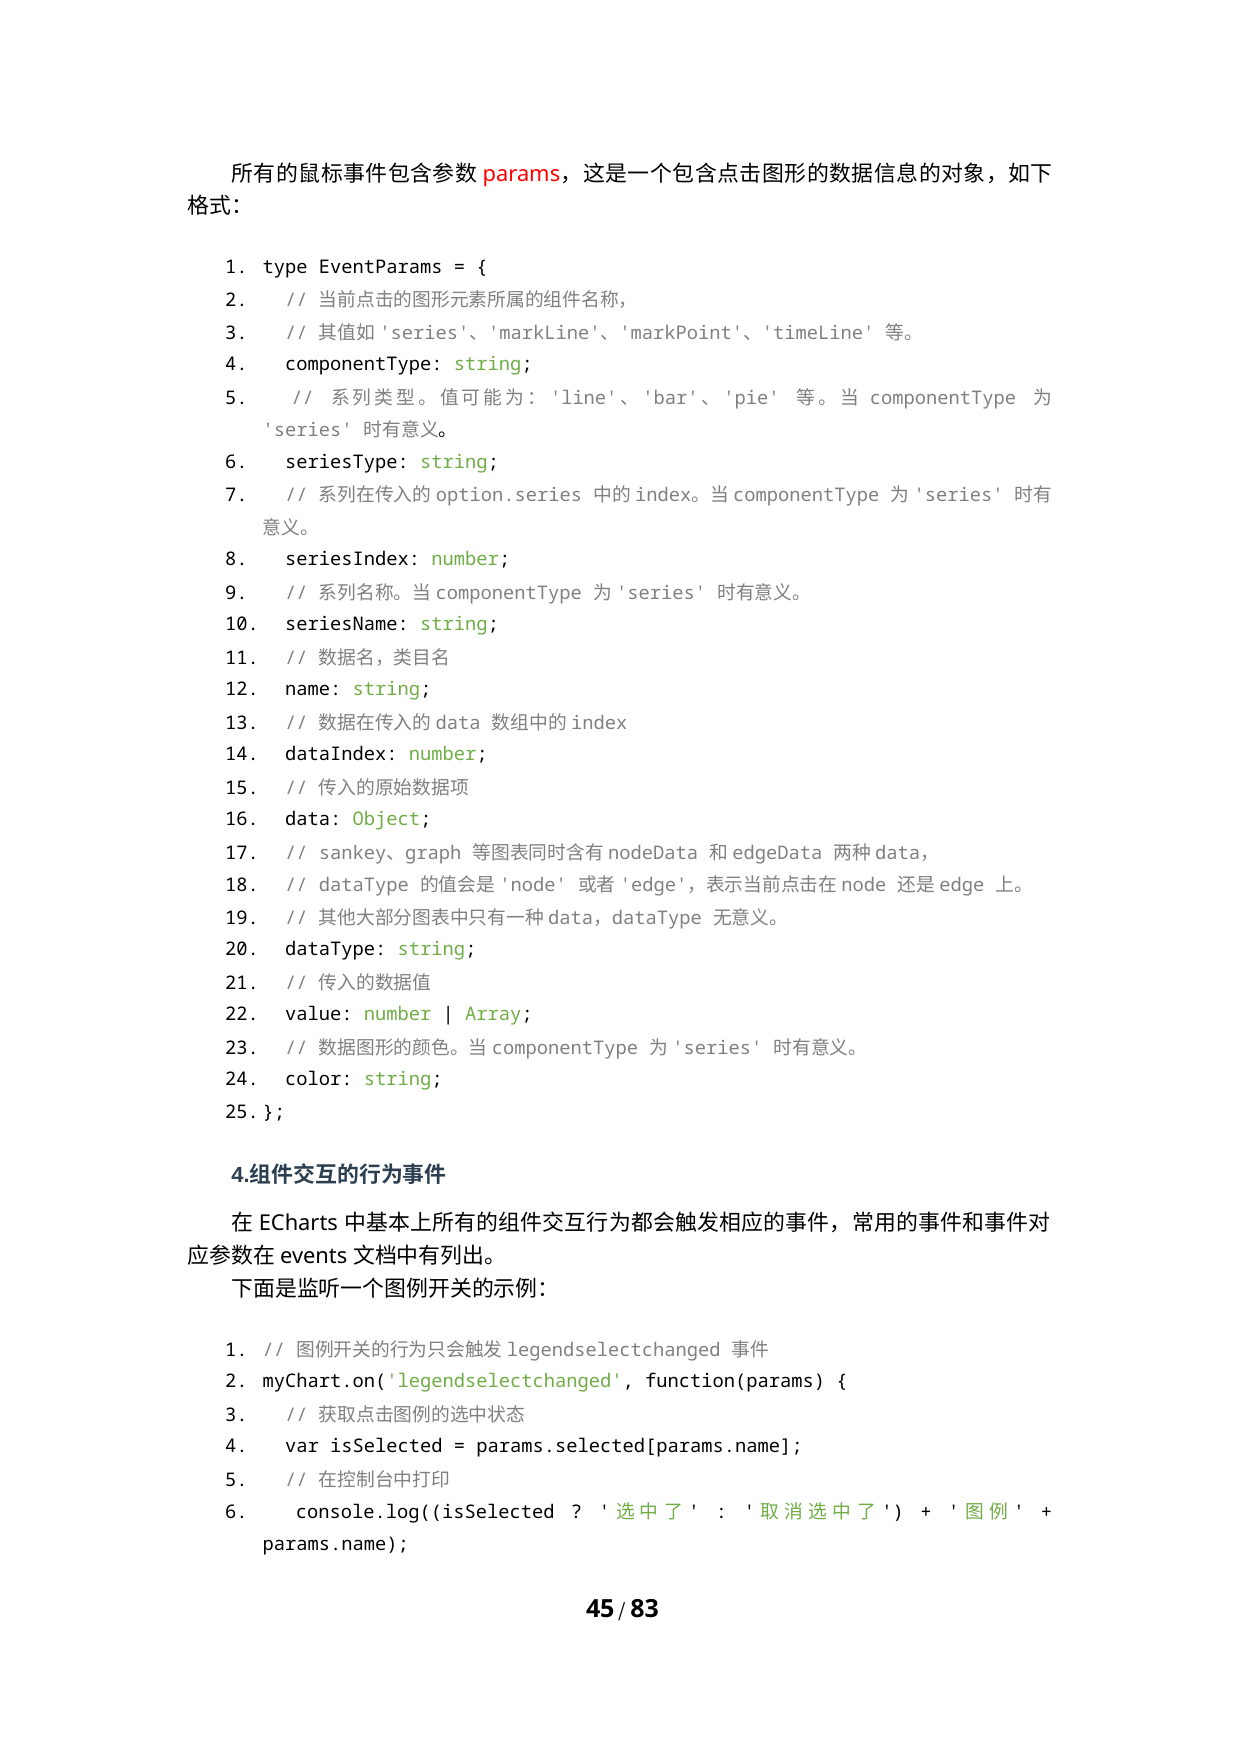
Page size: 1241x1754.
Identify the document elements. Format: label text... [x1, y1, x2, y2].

list // 传入的数据值 [225, 965, 1053, 997]
list value: number | Array; [225, 997, 1053, 1030]
list // 其值如 'series'、'markLine'、'markPoint'、'timeLine' 等。 [225, 315, 1053, 347]
list name: string; [225, 672, 1053, 705]
list // 在控制台中打印 [225, 1462, 1053, 1494]
list // 数据名，类目名 [225, 640, 1053, 672]
list type EventParams = { [225, 250, 1053, 282]
text 下面是监听一个图例开关的示例： [187, 1270, 1053, 1303]
list myChart.on('legendselectchanged', function(params) { [225, 1364, 1053, 1397]
list // 系列类型。值可能为：'line'、'bar'、'pie' 等。当 componentType 为 'series' 时有意义。 [225, 380, 1053, 445]
list // 系列名称。当 componentType 为 'series' 时有意义。 [225, 575, 1053, 607]
list // 数据图形的颜色。当 componentType 为 'series' 时有意义。 [225, 1030, 1053, 1062]
list // 获取点击图例的选中状态 [225, 1397, 1053, 1429]
list var isSelected = params.selected[params.name]; [225, 1429, 1053, 1462]
list seriesType: string; [225, 445, 1053, 477]
list // sankey、graph 等图表同时含有 nodeData 和 edgeData 两种 data， [225, 835, 1053, 867]
list // 图例开关的行为只会触发 legendselectchanged 事件 [225, 1332, 1053, 1364]
list // 其他大部分图表中只有一种 data，dataType 无意义。 [225, 900, 1053, 932]
list console.log((isSelected ? '选中了' : '取消选中了') + '图例' + params.name); [225, 1494, 1053, 1559]
list // dataType 的值会是 'node' 或者 'edge'，表示当前点击在 node 还是 edge 上。 [225, 867, 1053, 900]
text 4.组件交互的行为事件 [187, 1156, 1053, 1189]
list seriesIndex: number; [225, 542, 1053, 575]
list color: string; [225, 1062, 1053, 1095]
list // 系列在传入的 option.series 中的 index。当 componentType 为 'series' 时有意义。 [225, 477, 1053, 542]
list data: Object; [225, 802, 1053, 835]
list seriesName: string; [225, 607, 1053, 640]
list // 当前点击的图形元素所属的组件名称， [225, 282, 1053, 315]
list // 传入的原始数据项 [225, 770, 1053, 802]
text 所有的鼠标事件包含参数 params，这是一个包含点击图形的数据信息的对象，如下格式： [187, 156, 1053, 221]
text 在 ECharts 中基本上所有的组件交互行为都会触发相应的事件，常用的事件和事件对应参数在 events 文档中有列出。 [187, 1205, 1053, 1270]
list }; [225, 1095, 1053, 1127]
list dataType: string; [225, 932, 1053, 965]
list componentType: string; [225, 347, 1053, 380]
list // 数据在传入的 data 数组中的 index [225, 705, 1053, 737]
list dataIndex: number; [225, 737, 1053, 770]
